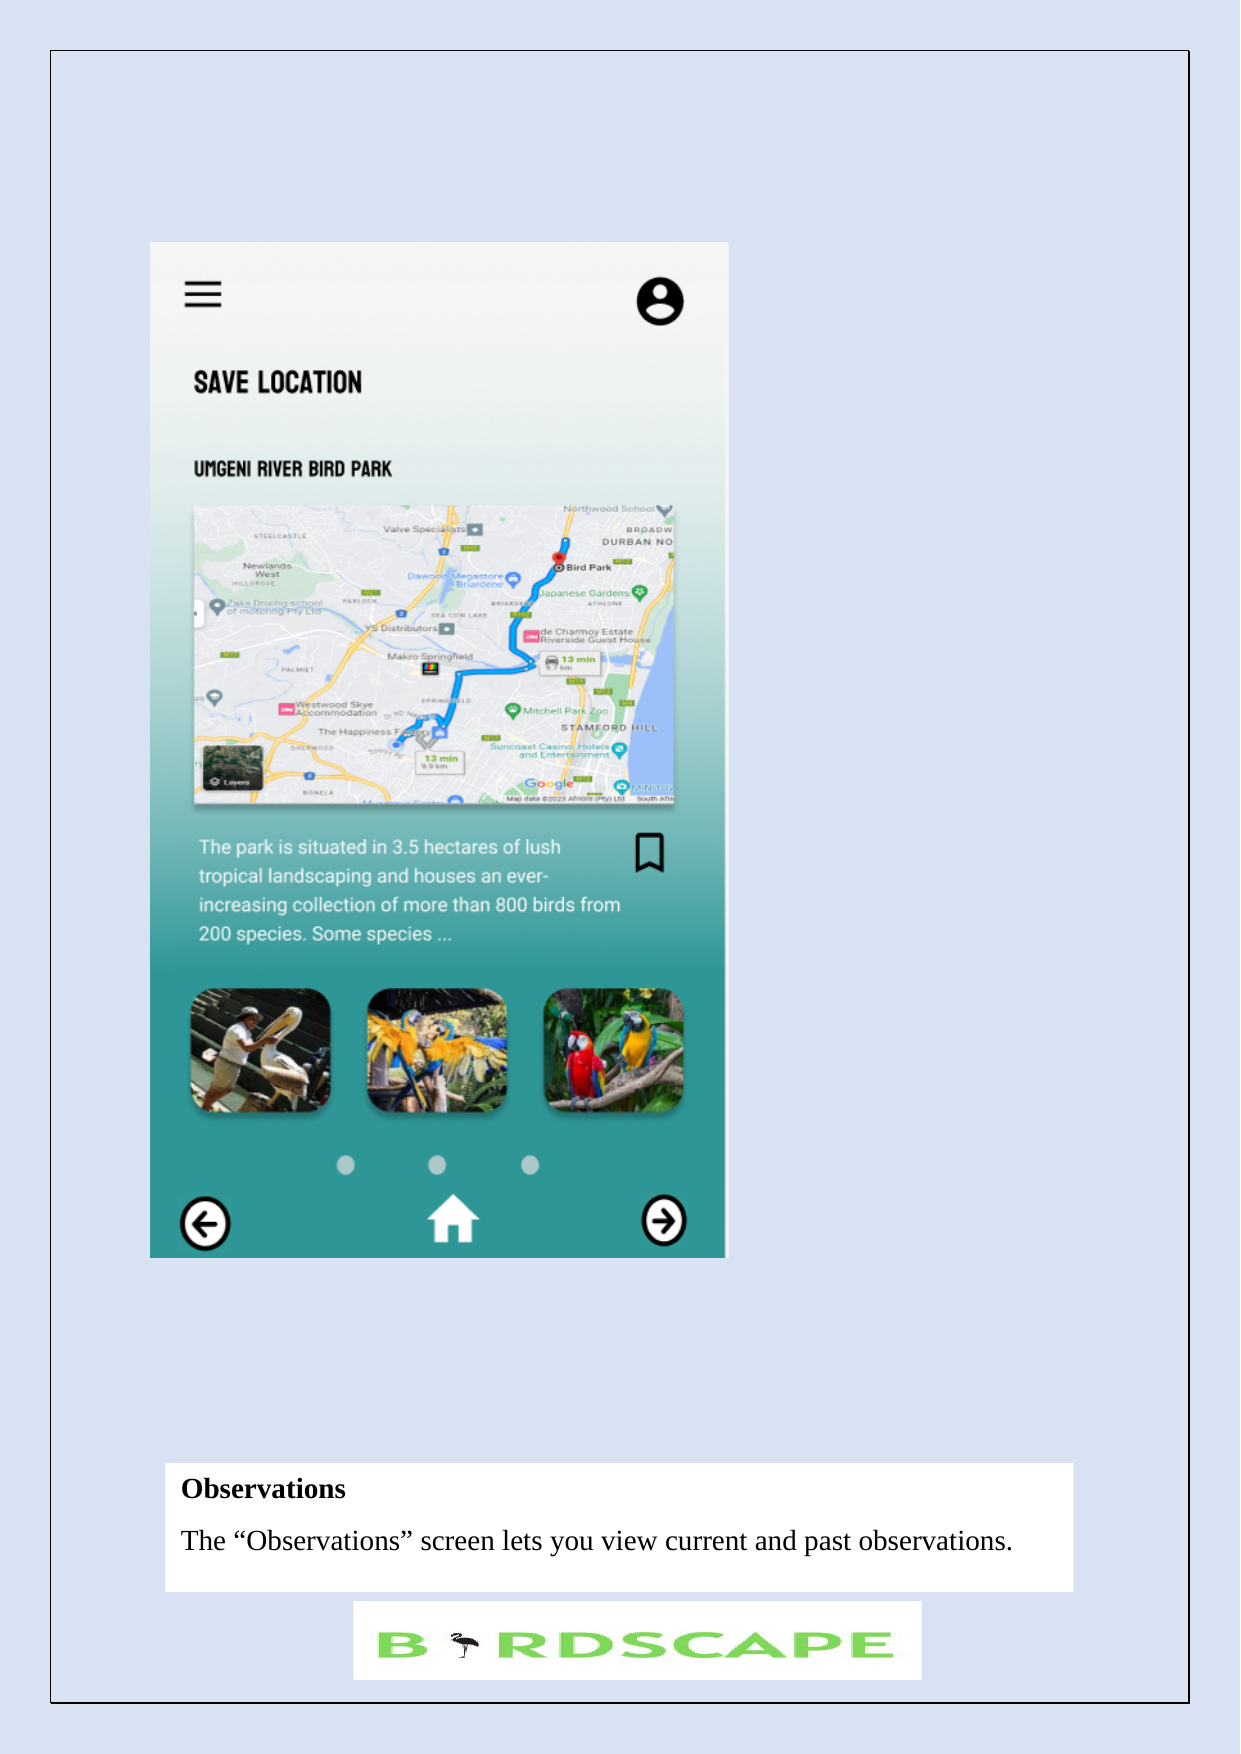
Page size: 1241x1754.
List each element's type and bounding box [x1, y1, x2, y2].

picture [150, 242, 729, 1258]
picture [353, 1601, 922, 1680]
